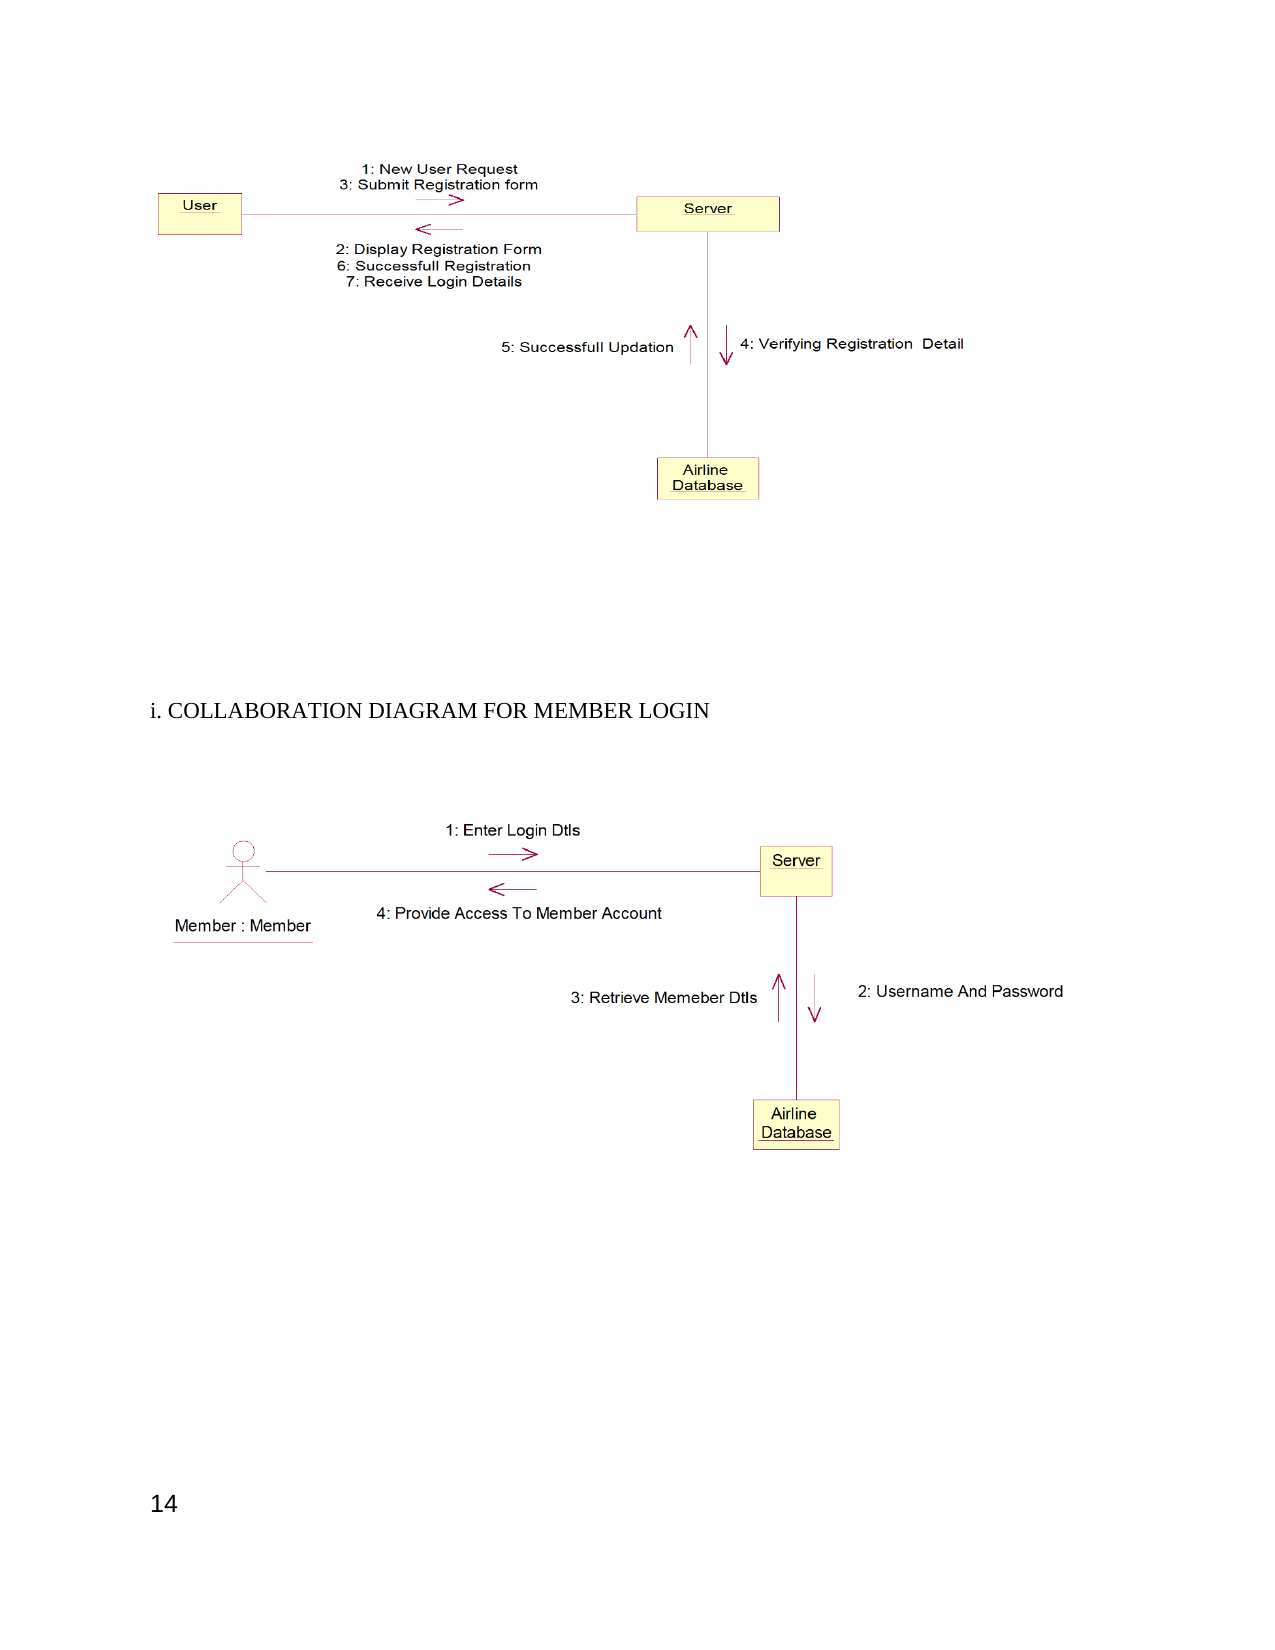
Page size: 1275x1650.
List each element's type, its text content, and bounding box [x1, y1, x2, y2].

text i. COLLABORATION DIAGRAM FOR MEMBER LOGIN [150, 697, 1125, 724]
picture [150, 799, 1077, 1222]
picture [150, 150, 988, 571]
